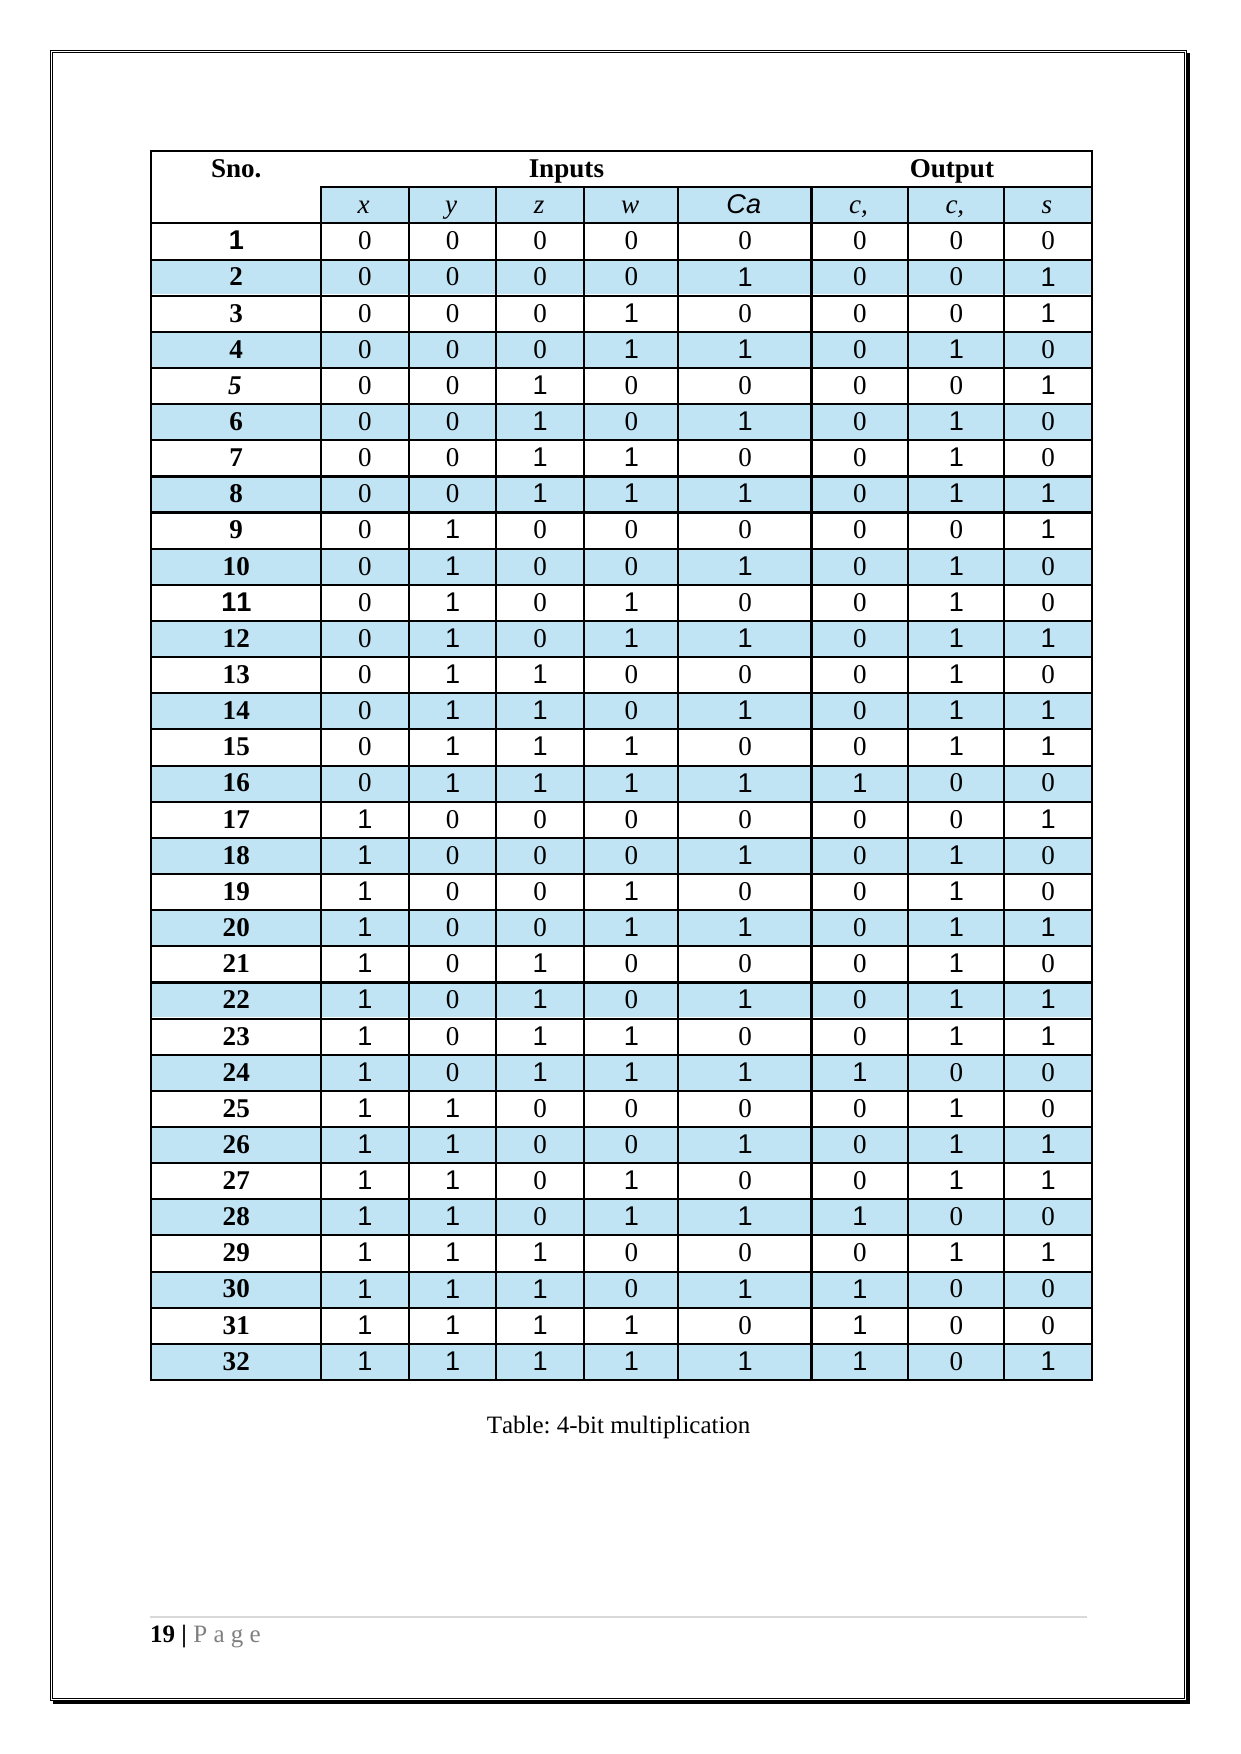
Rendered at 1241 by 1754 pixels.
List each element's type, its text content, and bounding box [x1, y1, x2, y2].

table_cell 1 [585, 297, 677, 331]
table_cell 0 [322, 405, 408, 439]
table_cell 0 [909, 803, 1003, 837]
table_cell 1 [410, 622, 495, 656]
table_header Inputs [321, 152, 811, 186]
table_cell 8 [152, 478, 320, 511]
table_cell 1 [322, 1273, 408, 1307]
table_cell 0 [1005, 333, 1091, 367]
table_cell 1 [909, 550, 1003, 584]
table_cell 0 [679, 947, 810, 981]
table_cell w [585, 188, 677, 222]
table_cell 0 [813, 984, 907, 1017]
table_cell 0 [679, 224, 810, 258]
table_cell 0 [679, 1164, 810, 1198]
table_cell 0 [1005, 947, 1091, 981]
table_cell 0 [813, 297, 907, 331]
table_cell 0 [322, 261, 408, 294]
table_cell 1 [585, 875, 677, 909]
table_cell 1 [679, 1273, 810, 1307]
table_cell 1 [909, 441, 1003, 475]
table_cell 0 [410, 369, 495, 403]
table_cell 0 [813, 839, 907, 873]
table_cell 23 [152, 1020, 320, 1054]
table_cell 0 [585, 947, 677, 981]
table_cell 19 [152, 875, 320, 909]
table_cell 1 [585, 1309, 677, 1343]
table_cell 1 [410, 1236, 495, 1271]
table_cell 0 [909, 1345, 1003, 1379]
table_cell 1 [1005, 622, 1091, 656]
table_cell 10 [152, 550, 320, 584]
table_cell 1 [1005, 1020, 1091, 1054]
table_cell 1 [410, 550, 495, 584]
table_cell 27 [152, 1164, 320, 1198]
table_cell 1 [410, 1345, 495, 1379]
table_cell 1 [679, 1056, 810, 1090]
table_cell 1 [585, 767, 677, 801]
table_cell 1 [679, 478, 810, 511]
table_cell 1 [585, 730, 677, 764]
table_cell 1 [909, 333, 1003, 367]
table_cell 1 [497, 730, 583, 764]
table_cell 0 [909, 369, 1003, 403]
table_cell 0 [410, 405, 495, 439]
table_cell 1 [909, 478, 1003, 511]
table_cell 1 [909, 984, 1003, 1017]
table_cell 1 [813, 1273, 907, 1307]
table_cell 1 [410, 586, 495, 620]
table_cell 0 [813, 224, 907, 258]
table_cell 0 [679, 658, 810, 692]
table_cell 0 [1005, 767, 1091, 801]
table_cell 1 [1005, 478, 1091, 511]
table_cell 14 [152, 694, 320, 728]
table_header Output [811, 152, 1091, 186]
table_cell 0 [322, 694, 408, 728]
table_cell 0 [813, 694, 907, 728]
table_cell 0 [410, 911, 495, 945]
table_cell 1 [1005, 1345, 1091, 1379]
table_cell 1 [679, 550, 810, 584]
table_cell 0 [909, 261, 1003, 294]
table_cell 0 [497, 803, 583, 837]
table_cell 0 [497, 622, 583, 656]
table_cell 0 [909, 767, 1003, 801]
table_cell 1 [909, 658, 1003, 692]
table_cell 1 [813, 767, 907, 801]
table_cell 1 [679, 767, 810, 801]
table_cell 0 [322, 369, 408, 403]
table_cell 1 [497, 1236, 583, 1271]
table_cell 1 [152, 224, 320, 258]
table_cell 1 [909, 875, 1003, 909]
table_cell 1 [322, 984, 408, 1017]
table_cell 2 [152, 261, 320, 294]
table_cell 1 [679, 261, 810, 294]
table_cell 1 [679, 911, 810, 945]
table_cell 0 [1005, 586, 1091, 620]
table_cell 1 [410, 1200, 495, 1234]
table_cell 1 [322, 947, 408, 981]
table_cell 9 [152, 514, 320, 548]
table_cell 1 [322, 839, 408, 873]
table_cell 1 [322, 1164, 408, 1198]
table_cell 1 [585, 1200, 677, 1234]
table_cell 0 [813, 1020, 907, 1054]
table_cell 1 [410, 1092, 495, 1126]
table_cell 0 [1005, 658, 1091, 692]
table_cell 1 [322, 803, 408, 837]
table_cell 1 [322, 1309, 408, 1343]
table_cell 1 [322, 1128, 408, 1162]
table_cell y [410, 188, 495, 222]
table_cell 1 [497, 947, 583, 981]
table_cell 0 [497, 1200, 583, 1234]
table_cell 15 [152, 730, 320, 764]
table_cell x [322, 188, 408, 222]
table_cell 0 [410, 984, 495, 1017]
table_cell 0 [813, 405, 907, 439]
table_cell z [497, 188, 583, 222]
table_cell 1 [1005, 730, 1091, 764]
table_cell 0 [585, 1273, 677, 1307]
table_cell 1 [497, 1309, 583, 1343]
table_cell 6 [152, 405, 320, 439]
table_cell 1 [497, 478, 583, 511]
table_cell 24 [152, 1056, 320, 1090]
table_cell 0 [679, 875, 810, 909]
table_cell 1 [909, 694, 1003, 728]
table_cell 0 [1005, 405, 1091, 439]
table_cell c, [813, 188, 907, 222]
table_cell 0 [322, 767, 408, 801]
table_cell 0 [813, 1236, 907, 1271]
table_cell 1 [497, 694, 583, 728]
table_cell 1 [585, 1056, 677, 1090]
table_cell 1 [813, 1345, 907, 1379]
table_cell 1 [322, 875, 408, 909]
table_cell 1 [322, 1345, 408, 1379]
table_cell 1 [813, 1200, 907, 1234]
table_cell 0 [909, 1309, 1003, 1343]
table_cell 0 [497, 514, 583, 548]
table_cell 1 [679, 839, 810, 873]
table_cell 1 [909, 730, 1003, 764]
table_cell 0 [679, 1020, 810, 1054]
table_cell 1 [909, 911, 1003, 945]
table_cell 0 [909, 514, 1003, 548]
table_cell 1 [497, 369, 583, 403]
table_cell 0 [585, 514, 677, 548]
table_cell 0 [679, 369, 810, 403]
table_cell 1 [585, 333, 677, 367]
table_cell 7 [152, 441, 320, 475]
table_cell 0 [813, 1128, 907, 1162]
table_cell 0 [497, 333, 583, 367]
table_cell 1 [410, 658, 495, 692]
table_cell 0 [1005, 1200, 1091, 1234]
table_cell 1 [1005, 803, 1091, 837]
table_cell 0 [322, 333, 408, 367]
table_cell 0 [497, 586, 583, 620]
table_cell 0 [410, 478, 495, 511]
table_cell 3 [152, 297, 320, 331]
table_cell 0 [909, 1273, 1003, 1307]
table_cell 0 [322, 730, 408, 764]
table_cell 0 [410, 224, 495, 258]
table_cell 1 [813, 1056, 907, 1090]
table_cell 0 [410, 803, 495, 837]
table_cell 0 [679, 1309, 810, 1343]
table_cell 1 [497, 1056, 583, 1090]
table_cell 0 [585, 261, 677, 294]
table_cell 0 [585, 984, 677, 1017]
table_cell 0 [679, 514, 810, 548]
table_cell 0 [410, 261, 495, 294]
table_cell 0 [410, 947, 495, 981]
table_cell 0 [1005, 839, 1091, 873]
table_cell 1 [585, 441, 677, 475]
table_cell 1 [679, 1345, 810, 1379]
table_cell 0 [813, 803, 907, 837]
table_cell 1 [497, 441, 583, 475]
table_cell 0 [813, 1092, 907, 1126]
table_cell 0 [585, 1128, 677, 1162]
table_cell 0 [813, 1164, 907, 1198]
table_cell 0 [679, 730, 810, 764]
table_cell 0 [679, 297, 810, 331]
table_cell 0 [322, 297, 408, 331]
table_cell 26 [152, 1128, 320, 1162]
table_cell 0 [813, 947, 907, 981]
table_cell 1 [410, 767, 495, 801]
table_cell 0 [813, 730, 907, 764]
table_cell 0 [679, 1236, 810, 1271]
table_cell 0 [497, 839, 583, 873]
table_cell 1 [497, 405, 583, 439]
table_cell 1 [909, 1092, 1003, 1126]
table_cell 0 [322, 658, 408, 692]
table_cell 1 [1005, 369, 1091, 403]
table_cell 0 [585, 369, 677, 403]
table_cell 1 [497, 1273, 583, 1307]
table_cell 1 [679, 622, 810, 656]
table_cell 1 [1005, 984, 1091, 1017]
table_cell s [1005, 188, 1091, 222]
table_cell 12 [152, 622, 320, 656]
table_cell 0 [909, 1056, 1003, 1090]
table_cell 0 [585, 224, 677, 258]
table_cell 1 [1005, 911, 1091, 945]
table_cell 0 [585, 803, 677, 837]
table_cell 1 [322, 1236, 408, 1271]
table_cell 1 [1005, 1128, 1091, 1162]
table_header Sno. [152, 152, 321, 222]
table_cell 1 [909, 1236, 1003, 1271]
table_cell 0 [410, 297, 495, 331]
table_cell 1 [585, 1020, 677, 1054]
table_cell 0 [909, 297, 1003, 331]
table_cell 1 [1005, 694, 1091, 728]
table_cell 1 [1005, 297, 1091, 331]
table_cell 0 [813, 911, 907, 945]
table_cell 0 [585, 694, 677, 728]
table_cell 1 [497, 767, 583, 801]
table_cell 1 [497, 658, 583, 692]
table_cell 1 [679, 405, 810, 439]
table_cell 1 [1005, 261, 1091, 294]
table_cell 11 [152, 586, 320, 620]
table_cell 0 [1005, 1309, 1091, 1343]
table_cell 1 [410, 1309, 495, 1343]
table_cell 0 [322, 586, 408, 620]
table_cell 1 [410, 1273, 495, 1307]
table_cell 1 [909, 1128, 1003, 1162]
table_cell 0 [813, 875, 907, 909]
table_cell 0 [1005, 441, 1091, 475]
table_cell 0 [813, 333, 907, 367]
table_cell 0 [1005, 1092, 1091, 1126]
table_cell 0 [679, 803, 810, 837]
table_cell 0 [909, 224, 1003, 258]
table_cell 1 [585, 911, 677, 945]
table_cell 0 [813, 441, 907, 475]
table_cell 1 [497, 1345, 583, 1379]
table_cell 0 [1005, 1273, 1091, 1307]
table_cell 0 [1005, 224, 1091, 258]
table_cell 1 [585, 1164, 677, 1198]
table_cell 5 [152, 369, 320, 403]
table_cell 0 [497, 224, 583, 258]
table_cell 25 [152, 1092, 320, 1126]
table_cell 1 [909, 839, 1003, 873]
table_cell 0 [322, 514, 408, 548]
table_cell 0 [1005, 550, 1091, 584]
table_cell 4 [152, 333, 320, 367]
table_cell 1 [497, 1020, 583, 1054]
table_cell 1 [1005, 1164, 1091, 1198]
table_cell 1 [909, 405, 1003, 439]
table_cell 22 [152, 984, 320, 1017]
table_cell 32 [152, 1345, 320, 1379]
table_cell 1 [909, 1164, 1003, 1198]
table_cell 0 [679, 586, 810, 620]
table_cell 0 [813, 550, 907, 584]
table_cell 0 [410, 1020, 495, 1054]
table_cell 0 [679, 1092, 810, 1126]
table_cell 1 [1005, 1236, 1091, 1271]
table_cell 0 [1005, 1056, 1091, 1090]
table_cell 0 [410, 875, 495, 909]
table_cell 1 [585, 622, 677, 656]
table_cell 1 [322, 1200, 408, 1234]
table_cell 0 [410, 839, 495, 873]
table_cell 0 [322, 622, 408, 656]
table_cell 1 [322, 911, 408, 945]
table_cell 0 [322, 478, 408, 511]
table_cell 0 [497, 297, 583, 331]
table_cell 28 [152, 1200, 320, 1234]
table_cell 0 [813, 658, 907, 692]
table_cell 0 [497, 1092, 583, 1126]
table_cell 0 [585, 405, 677, 439]
table_cell 0 [585, 658, 677, 692]
table_cell 0 [497, 1128, 583, 1162]
table_cell 18 [152, 839, 320, 873]
table_cell 29 [152, 1236, 320, 1271]
table_cell 0 [322, 224, 408, 258]
table_cell 0 [813, 369, 907, 403]
table_cell 0 [410, 333, 495, 367]
table_cell 30 [152, 1273, 320, 1307]
table_cell 0 [322, 441, 408, 475]
table_cell 0 [813, 261, 907, 294]
table_cell 0 [410, 441, 495, 475]
table_cell 1 [679, 984, 810, 1017]
table_cell 1 [585, 1345, 677, 1379]
table_cell 17 [152, 803, 320, 837]
table_cell 1 [909, 586, 1003, 620]
text Table: 4-bit multiplication [150, 1410, 1087, 1439]
table_cell 1 [585, 478, 677, 511]
table_cell 1 [322, 1020, 408, 1054]
table_cell 0 [813, 622, 907, 656]
table_cell 1 [1005, 514, 1091, 548]
table_cell 0 [1005, 875, 1091, 909]
table_cell 0 [497, 875, 583, 909]
table_cell 1 [410, 730, 495, 764]
table_cell 0 [585, 1236, 677, 1271]
table_cell 20 [152, 911, 320, 945]
table_cell 21 [152, 947, 320, 981]
table_cell 0 [322, 550, 408, 584]
table_cell 0 [497, 911, 583, 945]
table_cell 1 [909, 947, 1003, 981]
table_cell 1 [497, 984, 583, 1017]
table_cell 0 [497, 1164, 583, 1198]
table_cell 0 [909, 1200, 1003, 1234]
table_cell 0 [497, 550, 583, 584]
table_cell 0 [813, 478, 907, 511]
table_cell Ca [679, 188, 810, 222]
table_cell 1 [679, 694, 810, 728]
table_cell 1 [585, 586, 677, 620]
table_cell 1 [909, 1020, 1003, 1054]
table_cell 31 [152, 1309, 320, 1343]
table_cell 1 [679, 1200, 810, 1234]
table_cell 1 [410, 1128, 495, 1162]
table_cell 0 [410, 1056, 495, 1090]
table_cell 13 [152, 658, 320, 692]
table_cell 1 [410, 1164, 495, 1198]
table_cell 1 [322, 1092, 408, 1126]
table_cell 0 [497, 261, 583, 294]
table_cell c, [909, 188, 1003, 222]
table_cell 0 [585, 550, 677, 584]
table_cell 16 [152, 767, 320, 801]
table_cell 1 [813, 1309, 907, 1343]
table_cell 0 [585, 1092, 677, 1126]
table_cell 0 [813, 586, 907, 620]
table_cell 1 [909, 622, 1003, 656]
table_cell 1 [679, 333, 810, 367]
table_cell 0 [813, 514, 907, 548]
table_cell 1 [410, 514, 495, 548]
table_cell 1 [322, 1056, 408, 1090]
table_cell 0 [679, 441, 810, 475]
table_cell 1 [679, 1128, 810, 1162]
table_cell 1 [410, 694, 495, 728]
table_cell 0 [585, 839, 677, 873]
